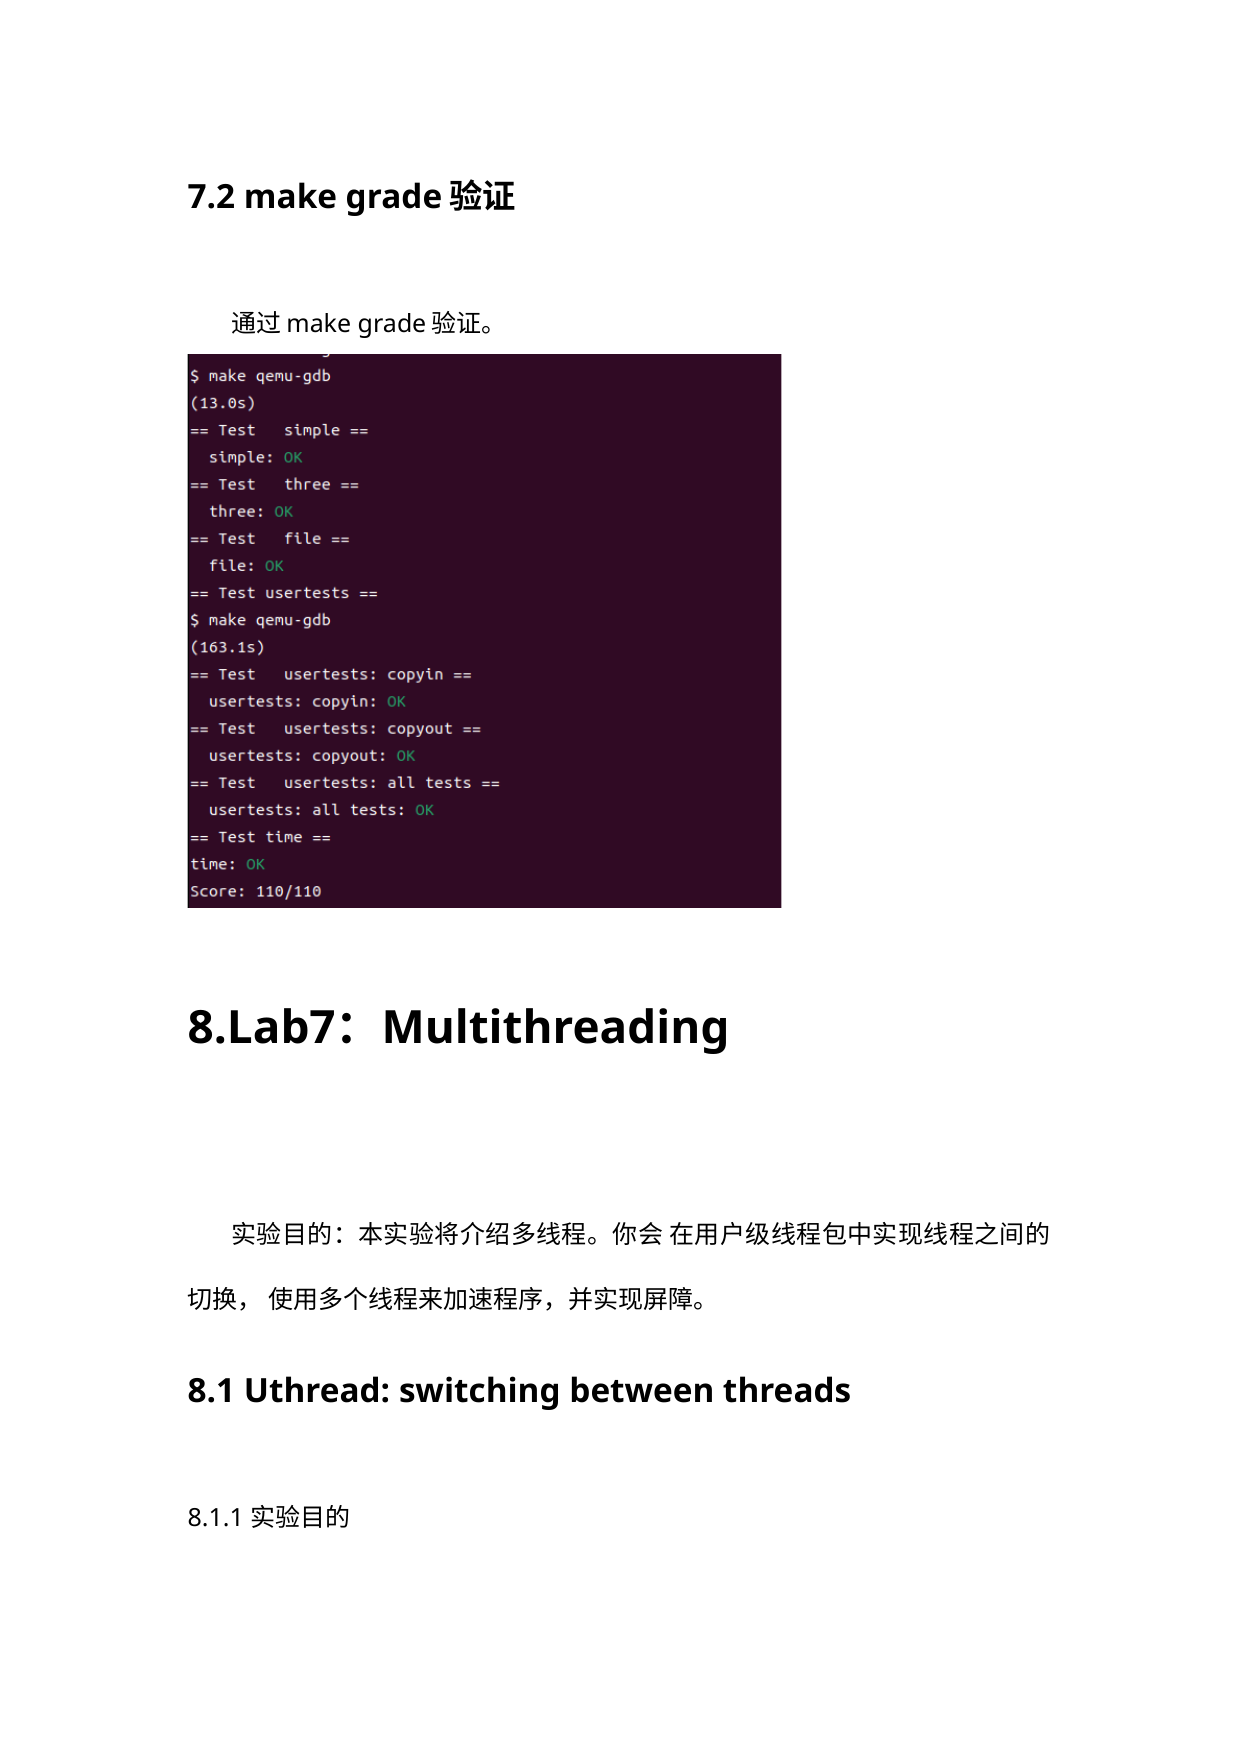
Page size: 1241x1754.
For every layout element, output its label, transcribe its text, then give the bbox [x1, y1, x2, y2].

subtitle 8.Lab7：Multithreading [187, 975, 1053, 1072]
text 实验目的：本实验将介绍多线程。你会 在用户级线程包中实现线程之间的切换， 使用多个线程来加速程序，并实现屏障。 [187, 1200, 1053, 1330]
text 8.1.1 实验目的 [187, 1483, 1053, 1548]
subtitle 7.2 make grade验证 [187, 162, 1053, 227]
text 通过make grade验证。 [187, 289, 1053, 354]
picture [187, 354, 782, 908]
subtitle 8.1 Uthread: switching between threads [187, 1357, 1053, 1422]
